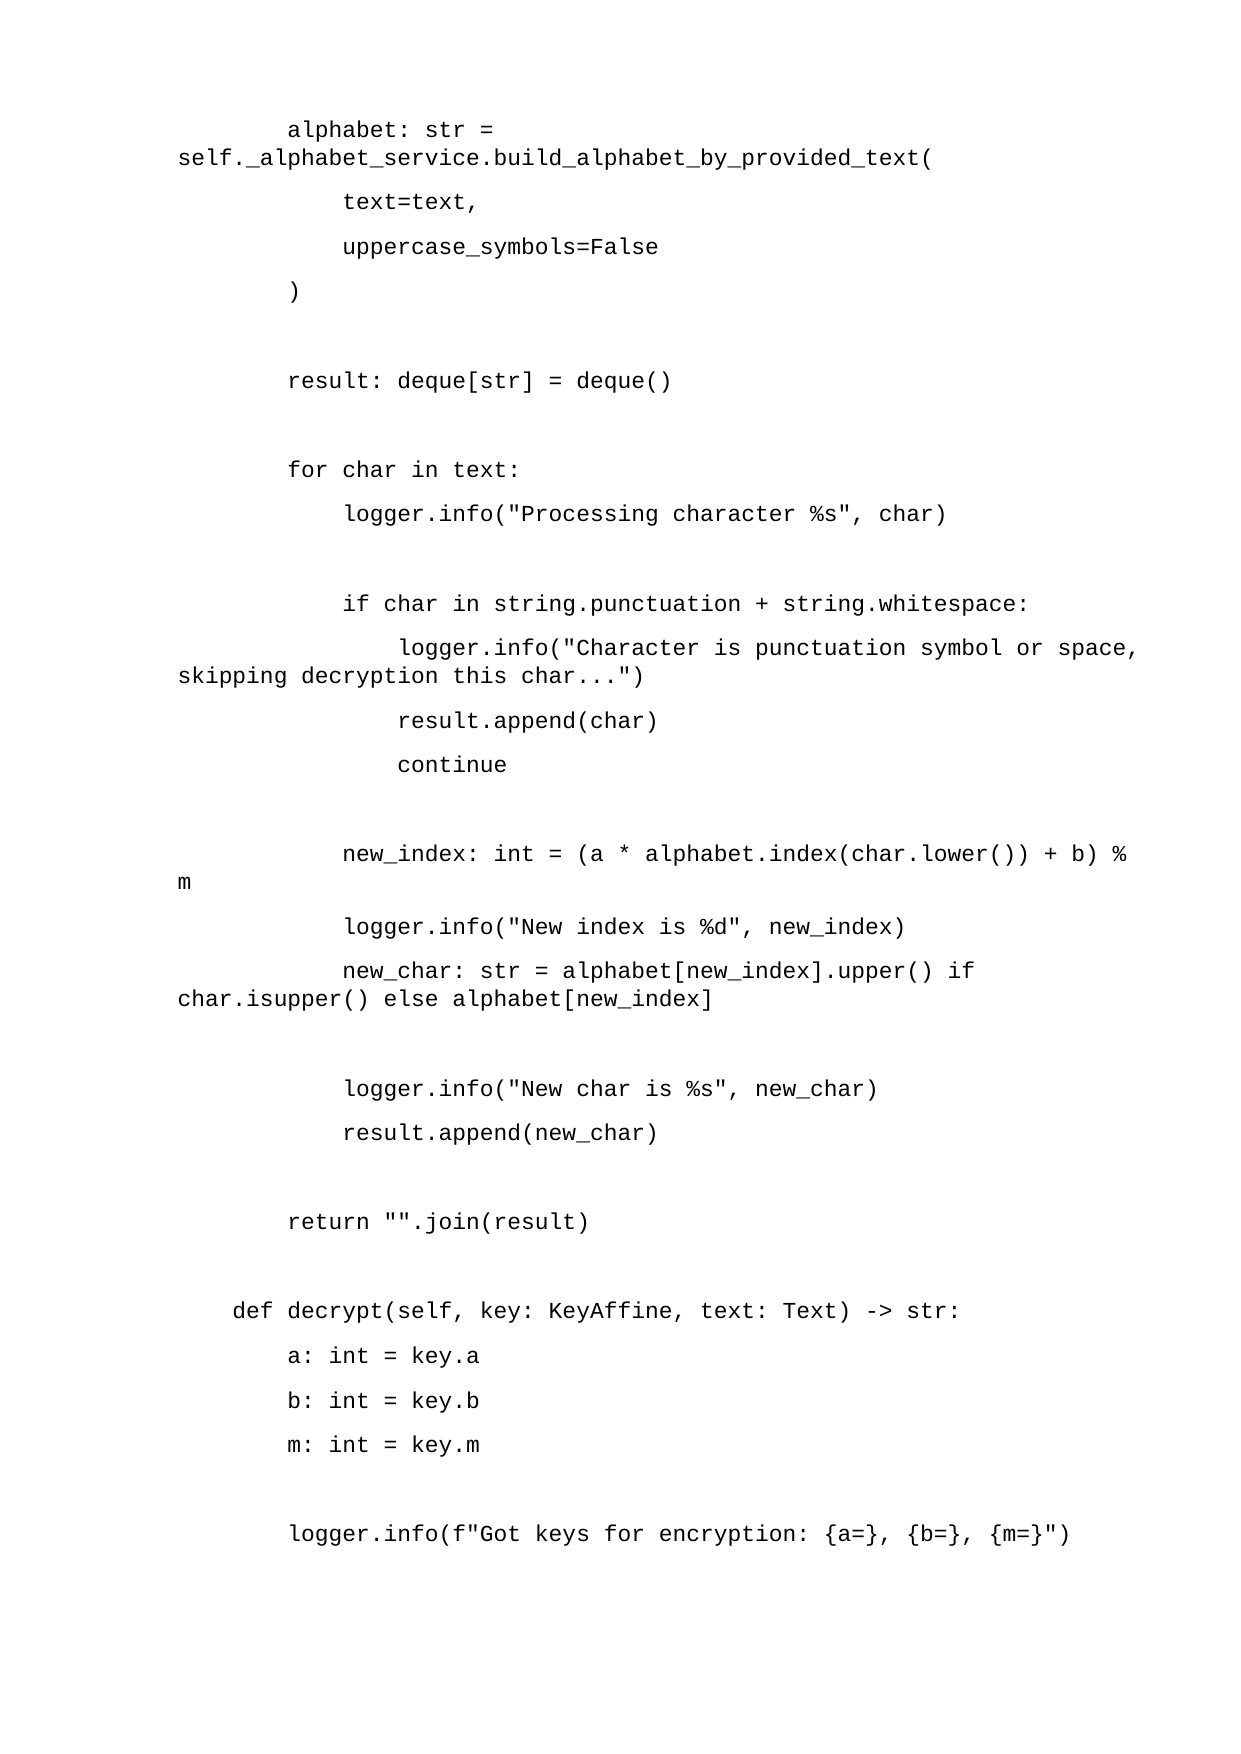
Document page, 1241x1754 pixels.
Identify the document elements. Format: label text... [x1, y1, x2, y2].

text a: int = key.a [177, 1344, 1152, 1370]
text logger.info("Character is punctuation symbol or space, skipping decryption this char...") [177, 636, 1152, 690]
text new_index: int = (a * alphabet.index(char.lower()) + b) % m [177, 843, 1152, 897]
text result: deque[str] = deque() [177, 369, 1152, 395]
text text=text, [177, 191, 1152, 217]
text continue [177, 753, 1152, 779]
text ) [177, 280, 1152, 306]
text uppercase_symbols=False [177, 235, 1152, 261]
text logger.info(f"Got keys for encryption: {a=}, {b=}, {m=}") [177, 1523, 1152, 1549]
text new_char: str = alphabet[new_index].upper() if char.isupper() else alphabet[new_index] [177, 960, 1152, 1014]
text logger.info("New char is %s", new_char) [177, 1077, 1152, 1103]
text return "".join(result) [177, 1211, 1152, 1237]
text result.append(new_char) [177, 1121, 1152, 1147]
text m: int = key.m [177, 1433, 1152, 1459]
text logger.info("Processing character %s", char) [177, 503, 1152, 529]
text result.append(char) [177, 709, 1152, 735]
text for char in text: [177, 458, 1152, 484]
text def decrypt(self, key: KeyAffine, text: Text) -> str: [177, 1300, 1152, 1326]
text b: int = key.b [177, 1389, 1152, 1415]
text logger.info("New index is %d", new_index) [177, 915, 1152, 941]
text alphabet: str = self._alphabet_service.build_alphabet_by_provided_text( [177, 118, 1152, 172]
text if char in string.punctuation + string.whitespace: [177, 592, 1152, 618]
